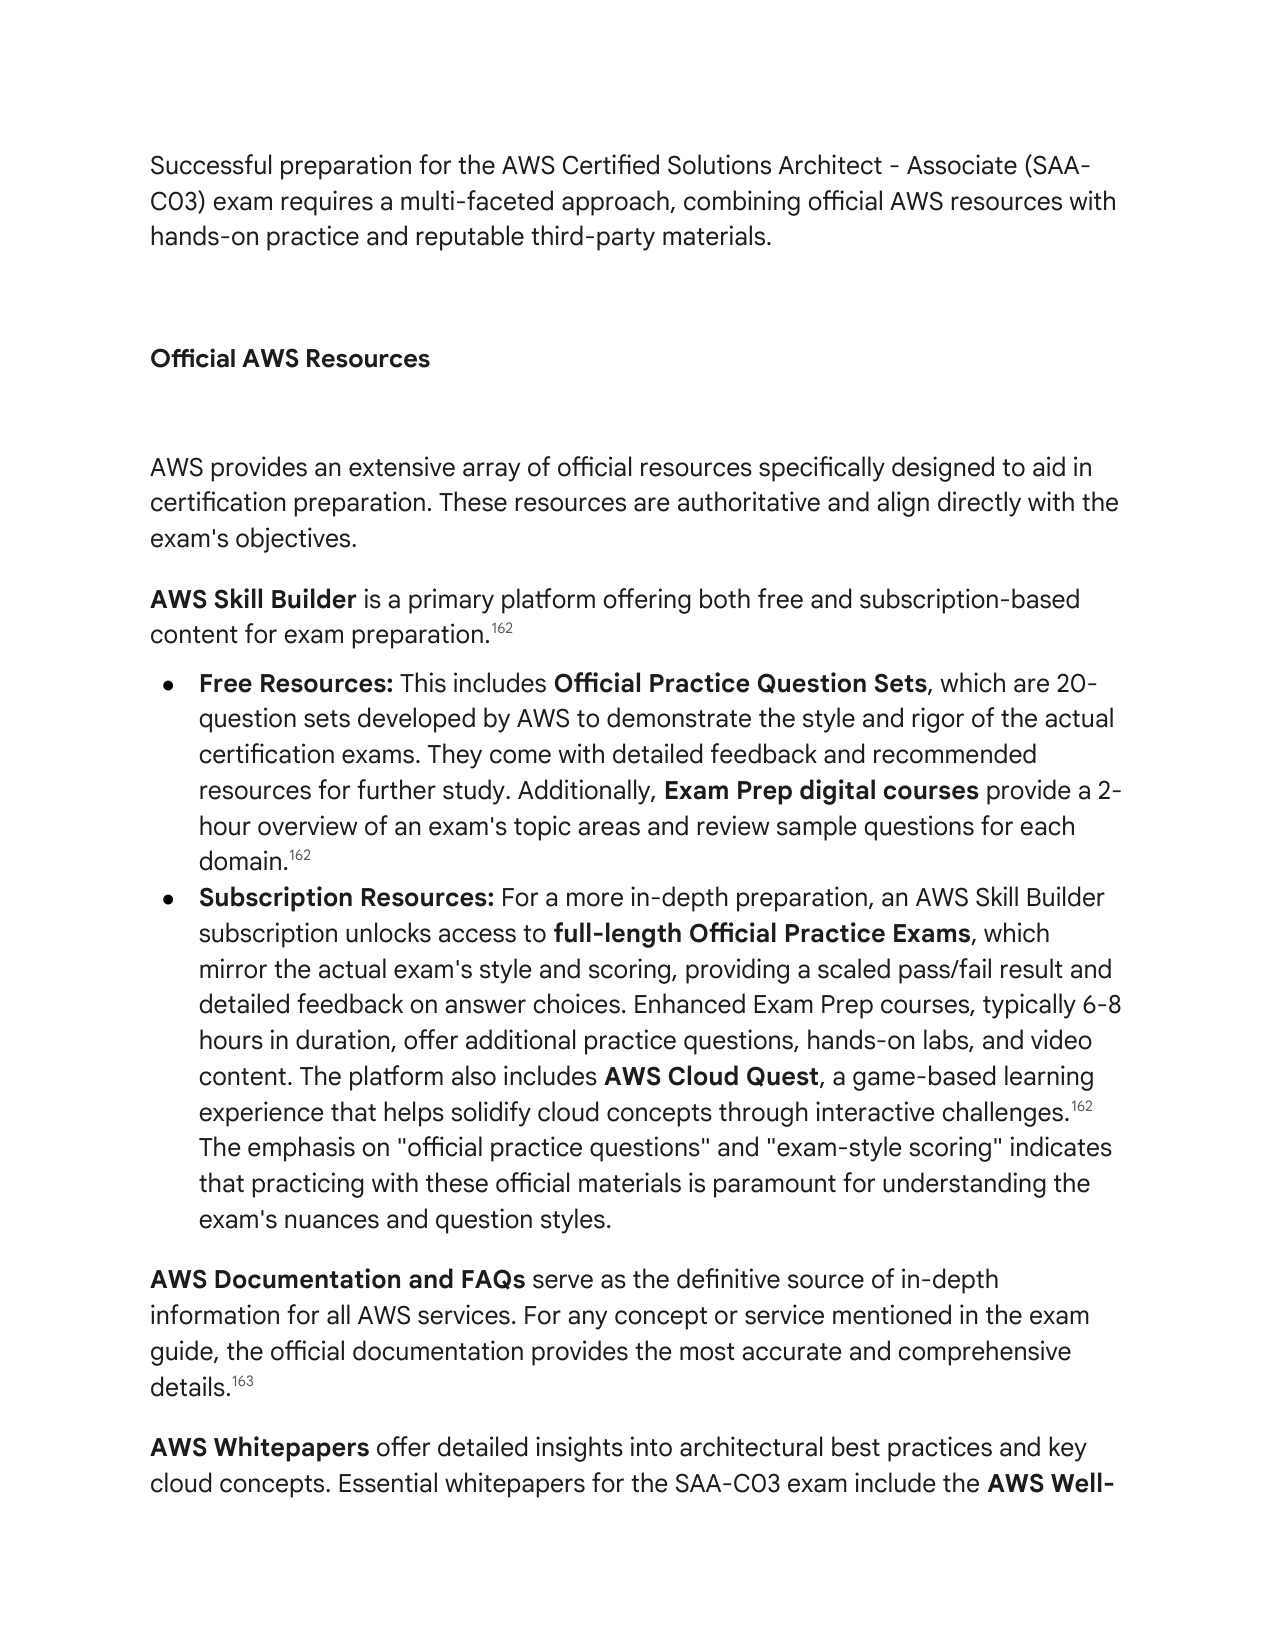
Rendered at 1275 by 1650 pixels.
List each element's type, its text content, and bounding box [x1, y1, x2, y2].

text Successful preparation for the AWS Certified Solutions Architect - Associate (SAA-C03) exam requires a multi-faceted approach, combining official AWS resources with hands-on practice and reputable third-party materials. [150, 150, 1125, 253]
subtitle Official AWS Resources [150, 343, 1125, 374]
list Free Resources: This includes Official Practice Question Sets, which are 20-question sets developed by AWS to demonstrate the style and rigor of the actual certification exams. They come with detailed feedback and recommended resources for further study. Additionally, Exam Prep digital courses provide a 2-hour overview of an exam's topic areas and review sample questions for each domain.162 [161, 668, 1125, 878]
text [150, 1433, 1125, 1500]
list Subscription Resources: For a more in-depth preparation, an AWS Skill Builder subscription unlocks access to full-length Official Practice Exams, which mirror the actual exam's style and scoring, providing a scaled pass/fail result and detailed feedback on answer choices. Enhanced Exam Prep courses, typically 6-8 hours in duration, offer additional practice questions, hands-on labs, and video content. The platform also includes AWS Cloud Quest, a game-based learning experience that helps solidify cloud concepts through interactive challenges.162 The emphasis on "official practice questions" and "exam-style scoring" indicates that practicing with these official materials is paramount for understanding the exam's nuances and question styles. [161, 882, 1125, 1235]
text AWS provides an extensive array of official resources specifically designed to aid in certification preparation. These resources are authoritative and align directly with the exam's objectives. [150, 452, 1125, 555]
text AWS Documentation and FAQs serve as the definitive source of in-depth information for all AWS services. For any concept or service mentioned in the exam guide, the official documentation provides the most accurate and comprehensive details.163 [150, 1265, 1125, 1403]
text AWS Skill Builder is a primary platform offering both free and subscription-based content for exam preparation.162 [150, 584, 1125, 651]
